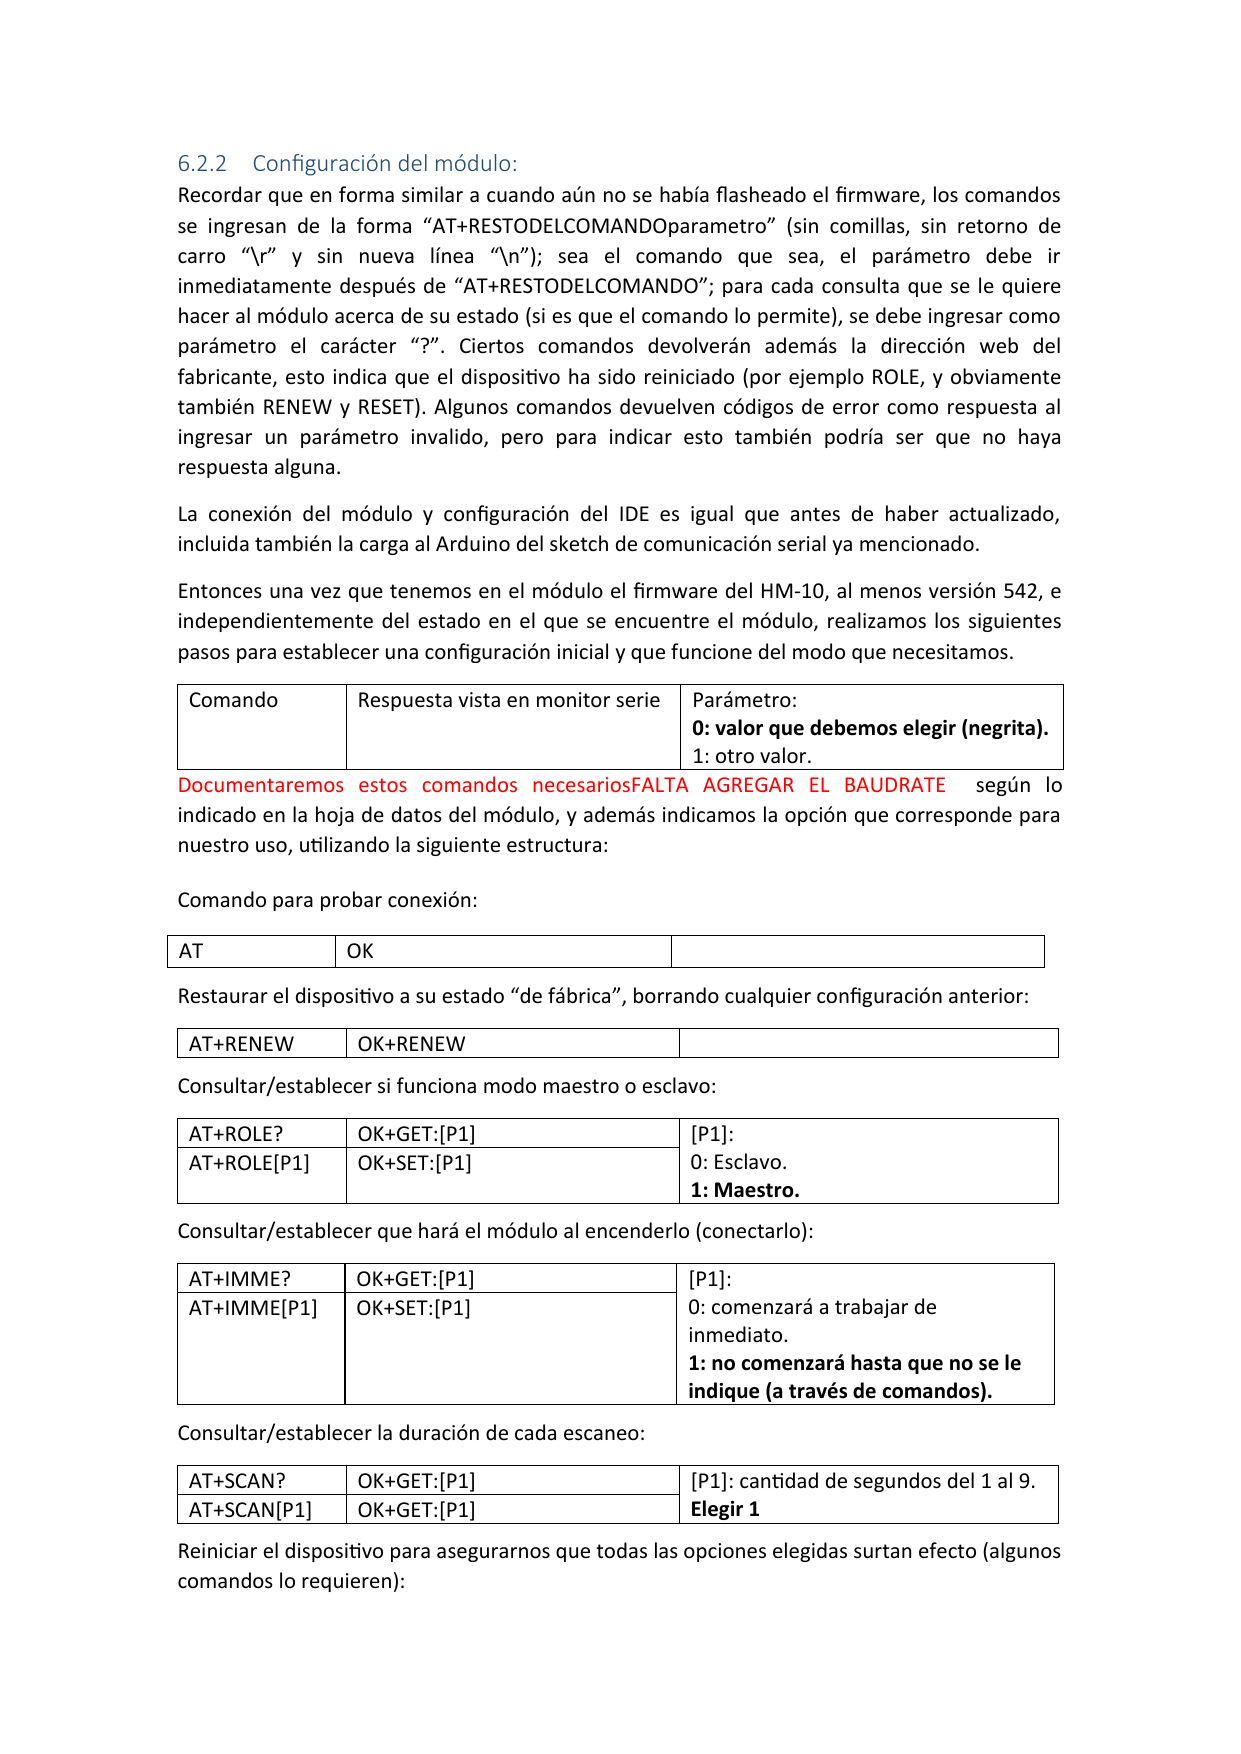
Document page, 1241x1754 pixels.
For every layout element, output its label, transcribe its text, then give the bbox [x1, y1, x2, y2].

table_header OK+RENEW [347, 1029, 679, 1057]
table_header OK+GET:[P1] [346, 1264, 676, 1292]
table_header Parámetro: 0: valor que debemos elegir (negrita). 1: otro valor. [681, 685, 1063, 769]
table_header AT+SCAN? [178, 1466, 346, 1494]
table_cell AT+ROLE[P1] [178, 1148, 346, 1203]
table_header OK [336, 936, 671, 967]
text Consultar/establecer la duración de cada escaneo: [177, 1418, 1063, 1446]
table_cell AT+IMME[P1] [178, 1293, 344, 1404]
table_header OK+GET:[P1] [347, 1119, 679, 1147]
text La conexión del módulo y configuración del IDE es igual que antes de haber actualizado, incluida también la carga al Arduino del sketch de comunicación serial ya mencionado. [177, 499, 1063, 557]
text Documentaremos estos comandos necesariosFALTA AGREGAR EL BAUDRATE según lo indicado en la hoja de datos del módulo, y además indicamos la opción que corresponde para nuestro uso, utilizando la siguiente estructura: [177, 770, 1063, 858]
table_header AT+IMME? [178, 1264, 344, 1292]
table_header Respuesta vista en monitor serie [347, 685, 680, 769]
text Consultar/establecer si funciona modo maestro o esclavo: [177, 1071, 1063, 1099]
table_header Comando [178, 685, 346, 769]
table_header [P1]: 0: comenzará a trabajar de inmediato. 1: no comenzará hasta que no se le indique (a través de comandos). [677, 1264, 1054, 1404]
text Reiniciar el dispositivo para asegurarnos que todas las opciones elegidas surtan efecto (algunos comandos lo requieren): [177, 1536, 1063, 1595]
text Consultar/establecer que hará el módulo al encenderlo (conectarlo): [177, 1216, 1063, 1244]
text Entonces una vez que tenemos en el módulo el firmware del HM-10, al menos versión 542, e independientemente del estado en el que se encuentre el módulo, realizamos los siguientes pasos para establecer una configuración inicial y que funcione del modo que necesitamos. [177, 576, 1063, 665]
table_header [680, 1029, 1058, 1057]
table_cell OK+SET:[P1] [346, 1293, 676, 1404]
table_header AT [168, 936, 335, 967]
table_header OK+GET:[P1] [347, 1466, 679, 1494]
table_cell OK+SET:[P1] [347, 1148, 679, 1203]
table_header [672, 936, 1044, 967]
table_header [P1]: 0: Esclavo. 1: Maestro. [680, 1119, 1058, 1203]
table_header AT+ROLE? [178, 1119, 346, 1147]
text Restaurar el dispositivo a su estado “de fábrica”, borrando cualquier configuración anterior: [177, 932, 1063, 1009]
table_header [P1]: cantidad de segundos del 1 al 9. Elegir 1 [680, 1466, 1058, 1523]
text Recordar que en forma similar a cuando aún no se había flasheado el firmware, los comandos se ingresan de la forma “AT+RESTODELCOMANDOparametro” (sin comillas, sin retorno de carro “\r” y sin nueva línea “\n”); sea el comando que sea, el parámetro debe ir inmediatamente después de “AT+RESTODELCOMANDO”; para cada consulta que se le quiere hacer al módulo acerca de su estado (si es que el comando lo permite), se debe ingresar como parámetro el carácter “?”. Ciertos comandos devolverán además la dirección web del fabricante, esto indica que el dispositivo ha sido reiniciado (por ejemplo ROLE, y obviamente también RENEW y RESET). Algunos comandos devuelven códigos de error como respuesta al ingresar un parámetro invalido, pero para indicar esto también podría ser que no haya respuesta alguna. [177, 181, 1063, 480]
text Comando para probar conexión: [177, 885, 1063, 913]
subtitle Configuración del módulo: [177, 148, 1063, 178]
table_cell OK+GET:[P1] [347, 1495, 679, 1523]
table_cell AT+SCAN[P1] [178, 1495, 346, 1523]
table_header AT+RENEW [178, 1029, 346, 1057]
